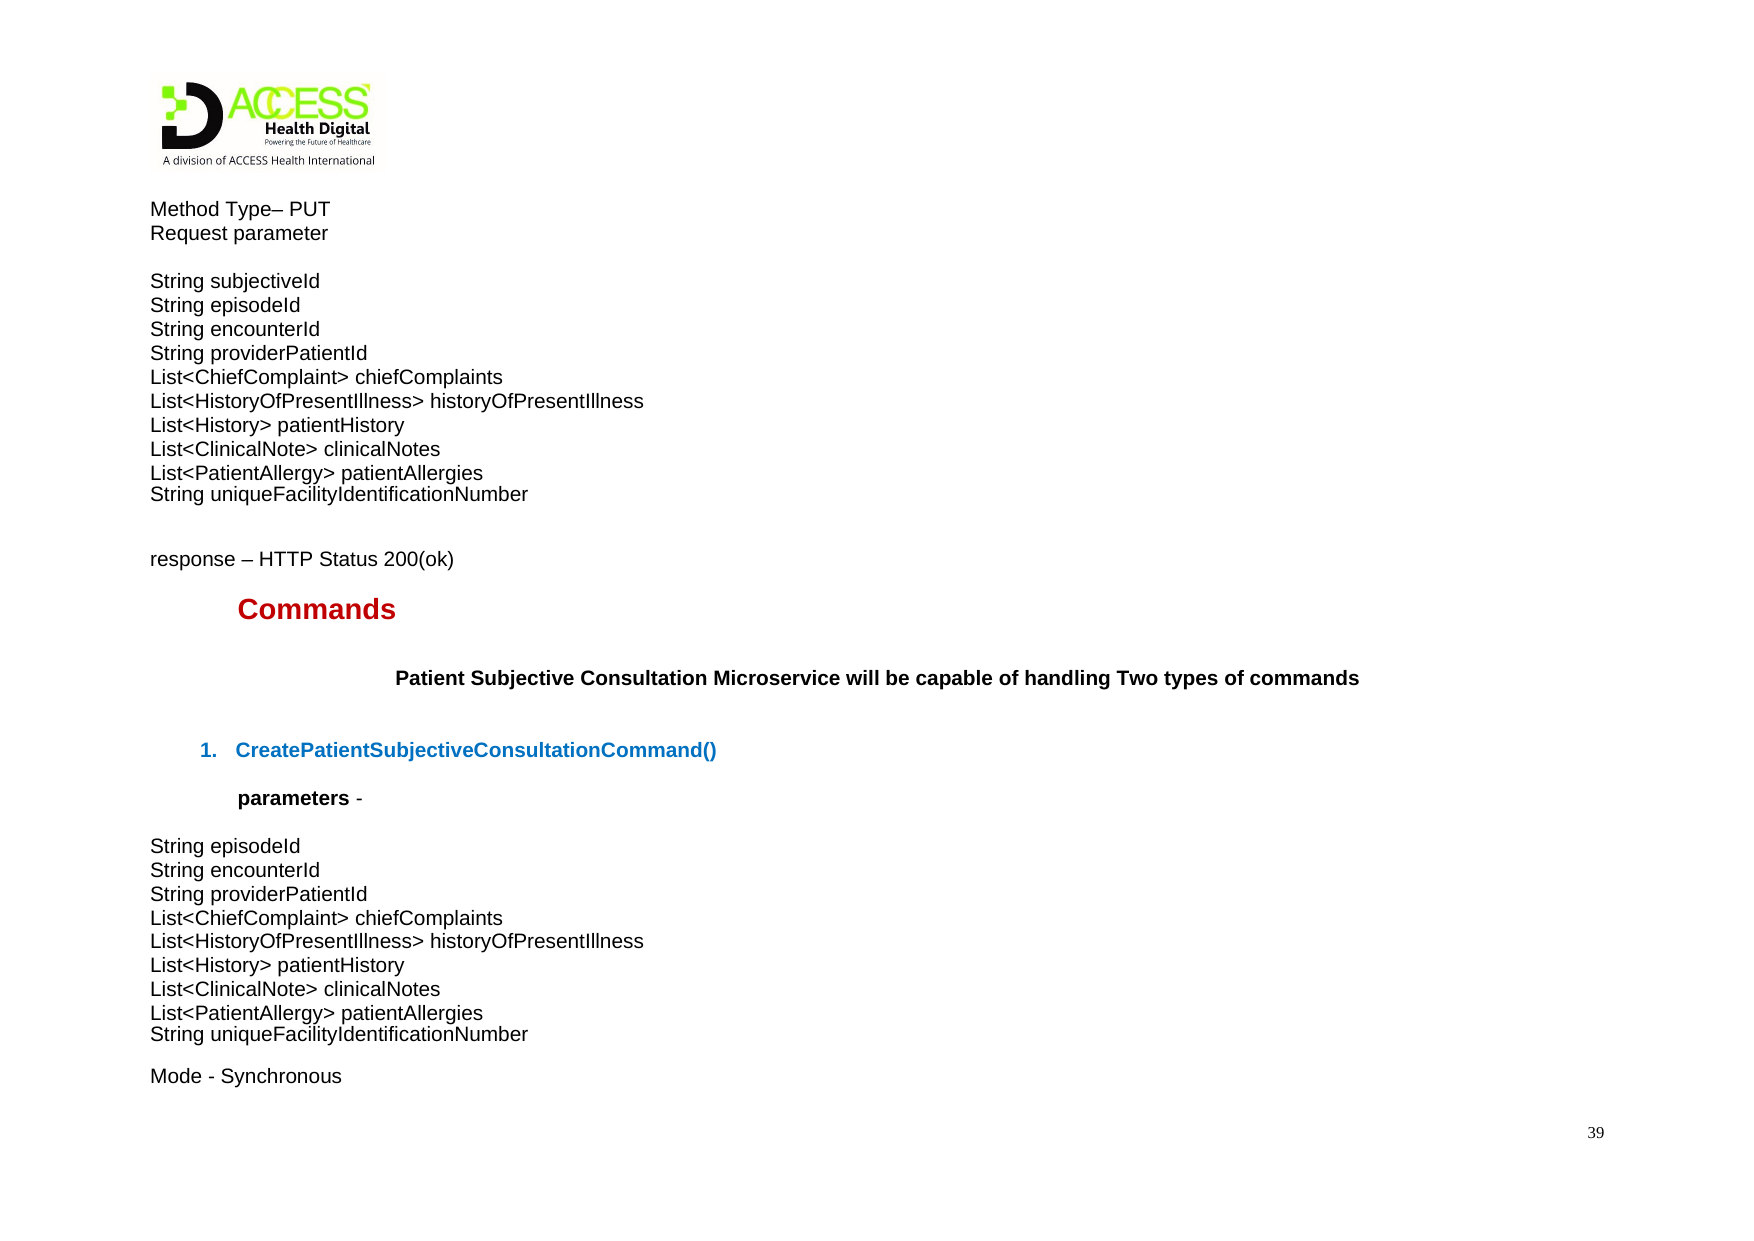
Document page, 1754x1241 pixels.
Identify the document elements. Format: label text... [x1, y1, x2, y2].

text String providerPatientId [150, 341, 1604, 365]
text List<ChiefComplaint> chiefComplaints [150, 365, 1604, 389]
text List<PatientAllergy> patientAllergies [150, 1001, 1604, 1025]
text parameters - [237, 786, 1604, 809]
text String providerPatientId [150, 881, 1604, 905]
text Commands [237, 592, 1604, 625]
text String episodeId [150, 833, 1604, 857]
text String uniqueFacilityIdentificationNumber [150, 1025, 1604, 1046]
text List<ClinicalNote> clinicalNotes [150, 977, 1604, 1001]
text String uniqueFacilityIdentificationNumber [150, 484, 1604, 505]
text String subjectiveId [150, 269, 1604, 293]
text List<History> patientHistory [150, 953, 1604, 977]
text response – HTTP Status 200(ok) [150, 550, 1604, 571]
text Mode - Synchronous [150, 1067, 1604, 1088]
text String episodeId [150, 293, 1604, 317]
text String encounterId [150, 317, 1604, 341]
text List<HistoryOfPresentIllness> historyOfPresentIllness [150, 929, 1604, 953]
text String encounterId [150, 857, 1604, 881]
text List<ChiefComplaint> chiefComplaints [150, 905, 1604, 929]
text List<PatientAllergy> patientAllergies [150, 461, 1604, 484]
text List<ClinicalNote> clinicalNotes [150, 437, 1604, 461]
text 1. CreatePatientSubjectiveConsultationCommand() [200, 738, 1604, 762]
text Request parameter [150, 221, 1604, 245]
text Patient Subjective Consultation Microservice will be capable of handling Two types of commands [150, 666, 1605, 690]
text List<History> patientHistory [150, 413, 1604, 437]
text Method Type– PUT [150, 197, 1604, 221]
picture [150, 73, 386, 173]
text List<HistoryOfPresentIllness> historyOfPresentIllness [150, 389, 1604, 413]
